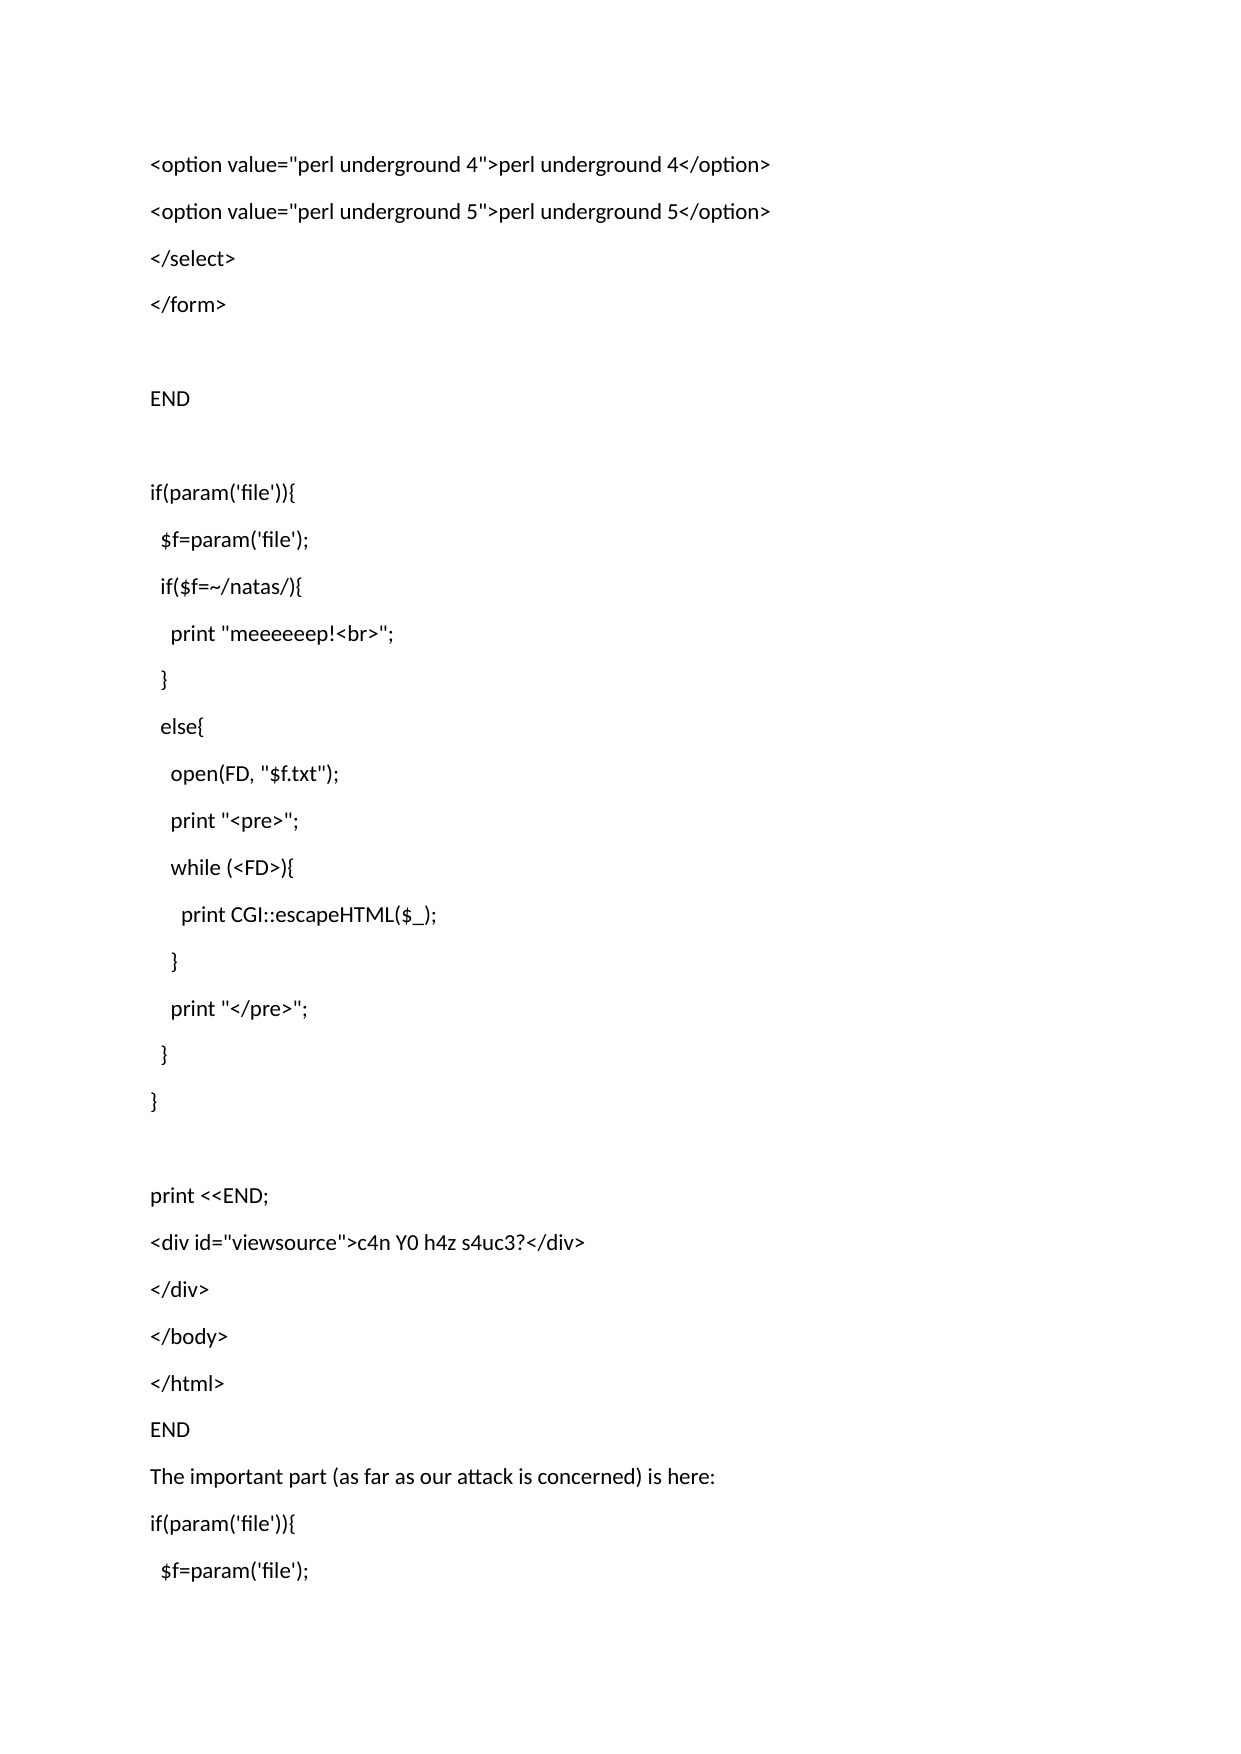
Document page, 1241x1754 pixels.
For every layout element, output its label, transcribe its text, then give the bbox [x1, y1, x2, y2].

text END [150, 384, 1090, 412]
text </form> [150, 291, 1090, 319]
text END [150, 1416, 1090, 1444]
text print "</pre>"; [150, 994, 1090, 1022]
text if(param('file')){ [150, 1509, 1090, 1537]
text if(param('file')){ [150, 478, 1090, 506]
text print "<pre>"; [150, 806, 1090, 834]
text </select> [150, 244, 1090, 272]
text <option value="perl underground 5">perl underground 5</option> [150, 197, 1090, 225]
text } [150, 1087, 1090, 1116]
text if($f=~/natas/){ [150, 572, 1090, 600]
text } [150, 947, 1090, 975]
text The important part (as far as our attack is concerned) is here: [150, 1462, 1090, 1491]
text else{ [150, 712, 1090, 741]
text } [150, 666, 1090, 694]
text open(FD, "$f.txt"); [150, 759, 1090, 787]
text </body> [150, 1322, 1090, 1350]
text </div> [150, 1275, 1090, 1303]
text </html> [150, 1369, 1090, 1397]
text <div id="viewsource">c4n Y0 h4z s4uc3?</div> [150, 1228, 1090, 1256]
text } [150, 1041, 1090, 1069]
text print <<END; [150, 1181, 1090, 1209]
text print "meeeeeep!<br>"; [150, 619, 1090, 647]
text while (<FD>){ [150, 853, 1090, 881]
text print CGI::escapeHTML($_); [150, 900, 1090, 928]
text <option value="perl underground 4">perl underground 4</option> [150, 150, 1090, 178]
text $f=param('file'); [150, 1556, 1090, 1584]
text $f=param('file'); [150, 525, 1090, 553]
